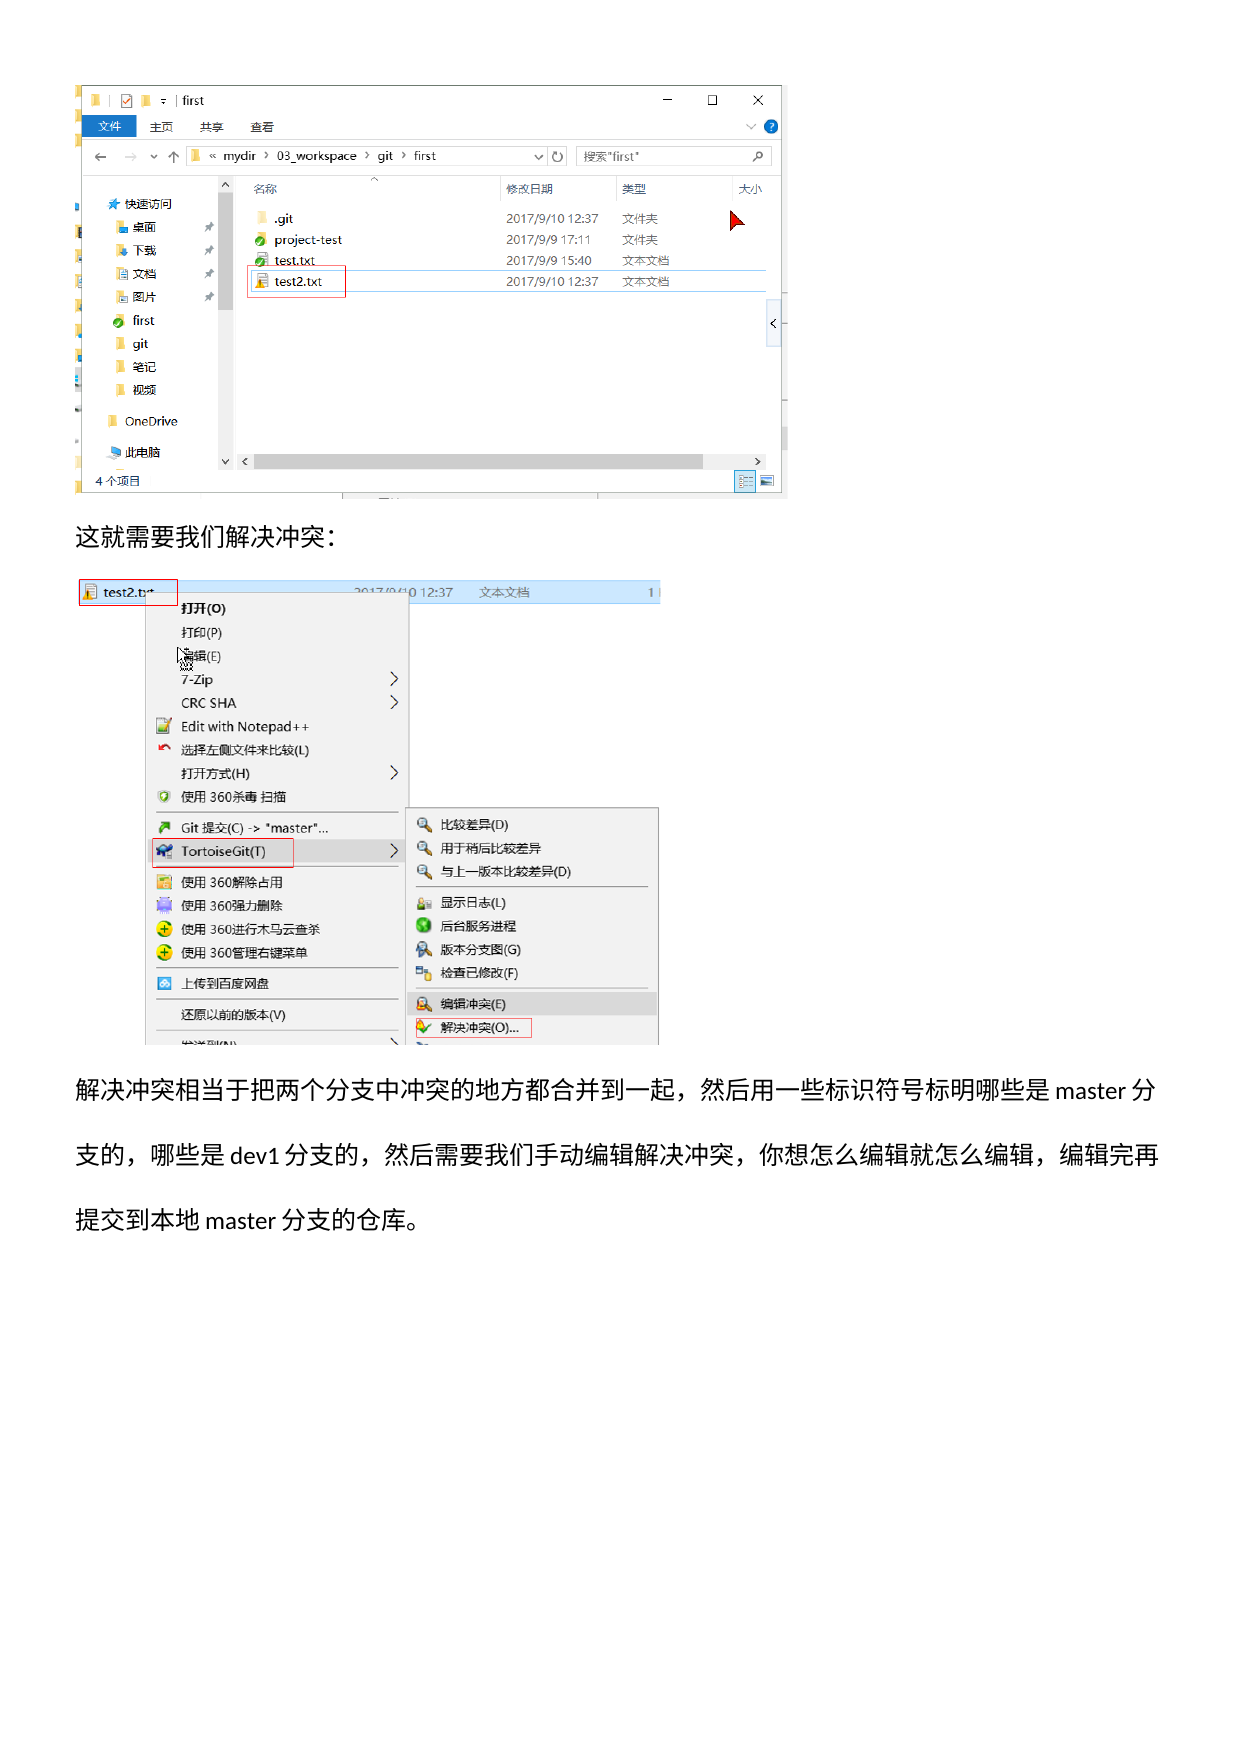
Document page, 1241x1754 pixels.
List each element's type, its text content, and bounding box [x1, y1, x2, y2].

picture [75, 579, 661, 1045]
picture [75, 85, 788, 499]
text 这就需要我们解决冲突： [75, 503, 1165, 568]
text 解决冲突相当于把两个分支中冲突的地方都合并到一起，然后用一些标识符号标明哪些是master分支的，哪些是dev1分支的，然后需要我们手动编辑解决冲突，你想怎么编辑就怎么编辑，编辑完再提交到本地master分支的仓库。 [75, 1056, 1165, 1251]
